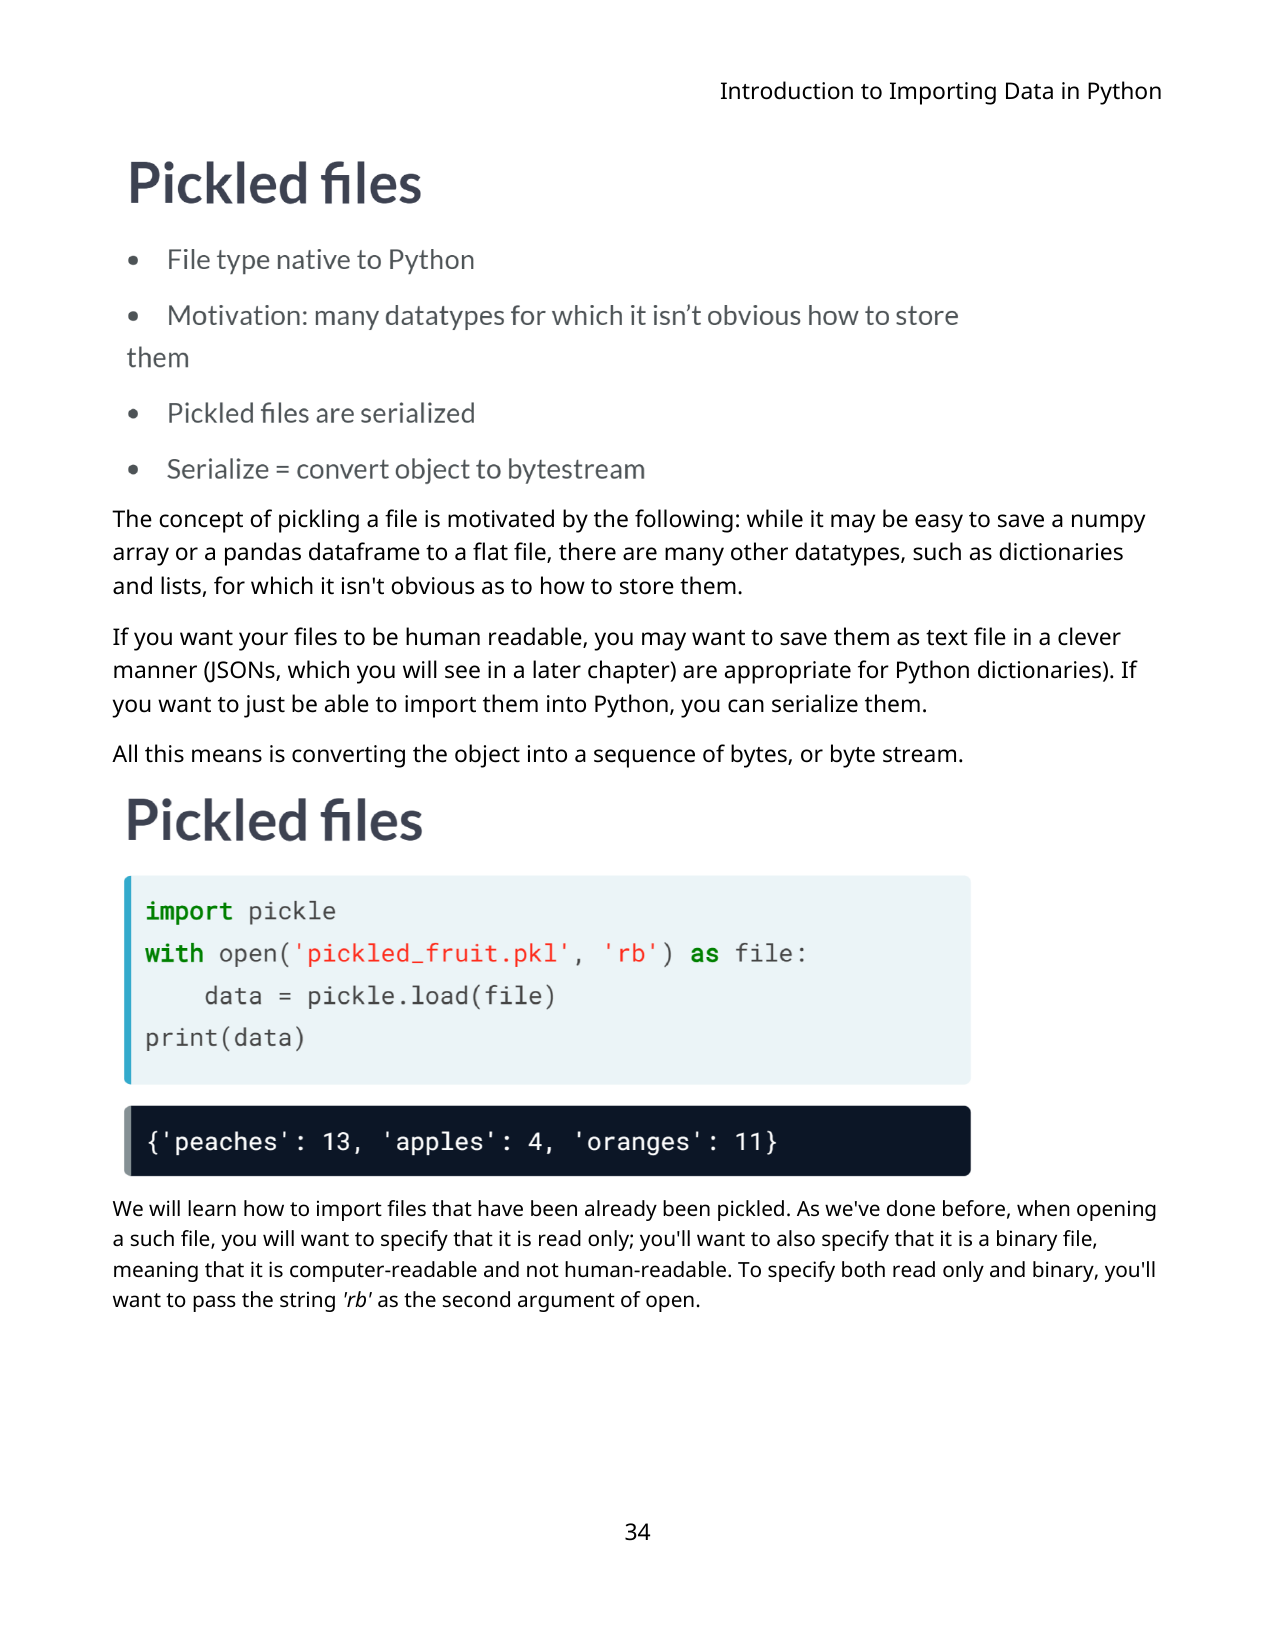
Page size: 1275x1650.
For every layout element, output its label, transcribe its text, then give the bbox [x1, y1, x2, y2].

picture [112, 150, 975, 500]
text If you want your files to be human readable, you may want to save them as text file in a clever manner (JSONs, which you will see in a later chapter) are appropriate for Python dictionaries). If you want to just be able to import them into Python, you can serialize them. [112, 620, 1162, 719]
text All this means is converting the object into a sequence of bytes, or byte stream. [112, 738, 1162, 769]
picture [112, 788, 973, 1192]
